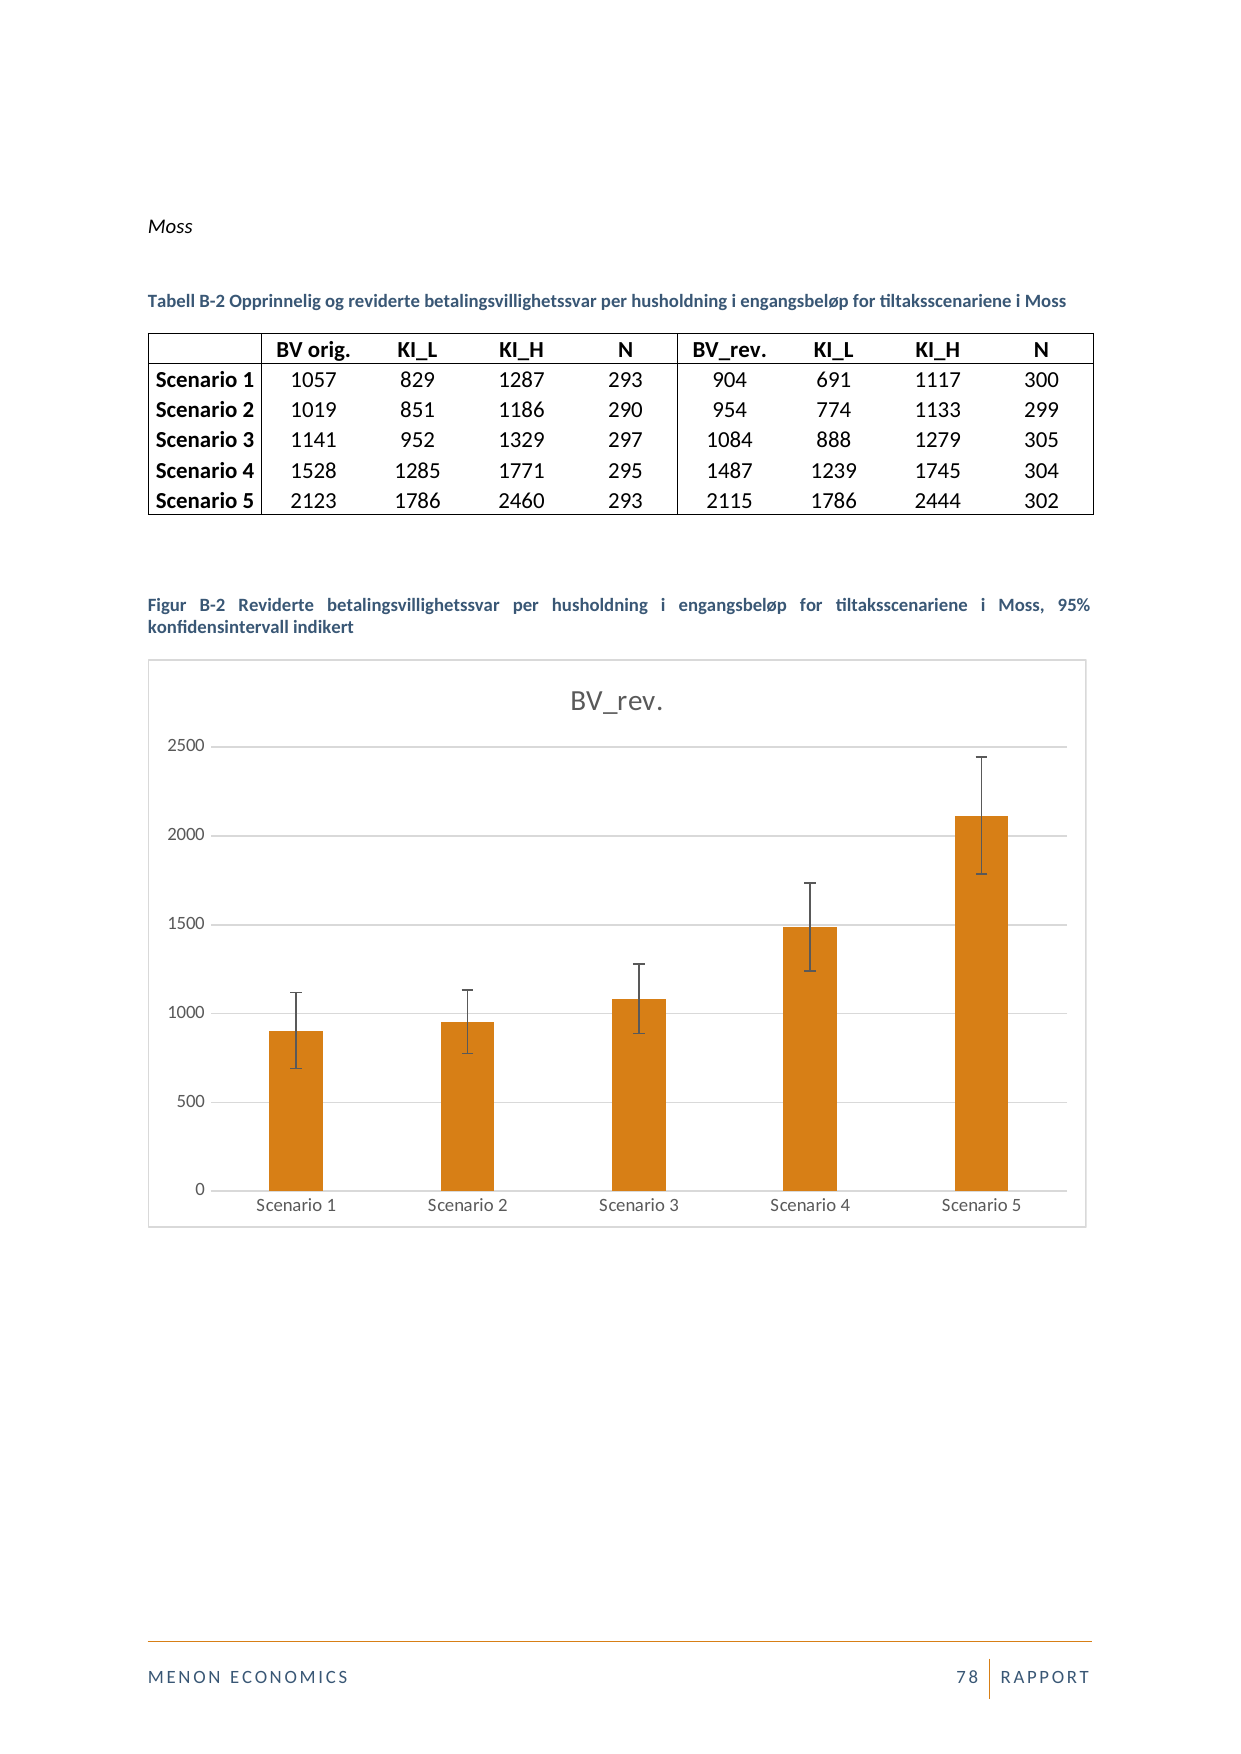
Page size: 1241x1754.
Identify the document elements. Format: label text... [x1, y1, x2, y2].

table_cell 295 [573, 454, 677, 484]
table_cell 2460 [469, 484, 573, 514]
table_cell 1057 [262, 364, 365, 393]
table_cell 1279 [886, 424, 989, 454]
table_cell 888 [781, 424, 886, 454]
table_cell 305 [990, 424, 1093, 454]
table_cell 1771 [469, 454, 573, 484]
table_cell 1487 [678, 454, 781, 484]
table_cell 1117 [886, 364, 989, 393]
table_cell 1285 [365, 454, 469, 484]
table_cell 299 [990, 393, 1093, 423]
table_cell 1019 [262, 393, 365, 423]
table_cell 1287 [469, 364, 573, 393]
table_cell 293 [573, 484, 677, 514]
table_cell 1133 [886, 393, 989, 423]
table_cell 774 [781, 393, 886, 423]
text Figur B-2 Reviderte betalingsvillighetssvar per husholdning i engangsbeløp for tiltaksscenariene i Moss, 95% konfidensintervall indikert [148, 593, 1092, 638]
table_cell Scenario 4 [149, 454, 261, 484]
table_header [149, 334, 261, 363]
table_cell 1329 [469, 424, 573, 454]
table_header KI_L [781, 334, 886, 363]
table_cell 2115 [678, 484, 781, 514]
table_cell 1239 [781, 454, 886, 484]
table_cell 954 [678, 393, 781, 423]
table_header KI_H [886, 334, 989, 363]
table_cell 1084 [678, 424, 781, 454]
table_cell 1786 [781, 484, 886, 514]
table_cell Scenario 3 [149, 424, 261, 454]
table_cell 302 [990, 484, 1093, 514]
table_cell 904 [678, 364, 781, 393]
table_header N [990, 334, 1093, 363]
subtitle Moss [148, 213, 1092, 238]
table_header BV orig. [262, 334, 365, 363]
table_header BV_rev. [678, 334, 781, 363]
table_cell 851 [365, 393, 469, 423]
table_cell 1745 [886, 454, 989, 484]
table_cell 290 [573, 393, 677, 423]
table_header KI_H [469, 334, 573, 363]
table_cell 2444 [886, 484, 989, 514]
table_cell 300 [990, 364, 1093, 393]
table_cell 304 [990, 454, 1093, 484]
table_cell 1528 [262, 454, 365, 484]
table_cell 1141 [262, 424, 365, 454]
table_cell 829 [365, 364, 469, 393]
table_cell 691 [781, 364, 886, 393]
table_cell Scenario 5 [149, 484, 261, 514]
table_cell 1786 [365, 484, 469, 514]
table_cell 293 [573, 364, 677, 393]
table_cell Scenario 2 [149, 393, 261, 423]
table_header KI_L [365, 334, 469, 363]
table_header N [573, 334, 677, 363]
table_cell 2123 [262, 484, 365, 514]
table_cell 297 [573, 424, 677, 454]
table_cell 952 [365, 424, 469, 454]
table_cell 1186 [469, 393, 573, 423]
text Tabell B-2 Opprinnelig og reviderte betalingsvillighetssvar per husholdning i engangsbeløp for tiltaksscenariene i Moss [148, 289, 1092, 312]
table_cell Scenario 1 [149, 364, 261, 393]
